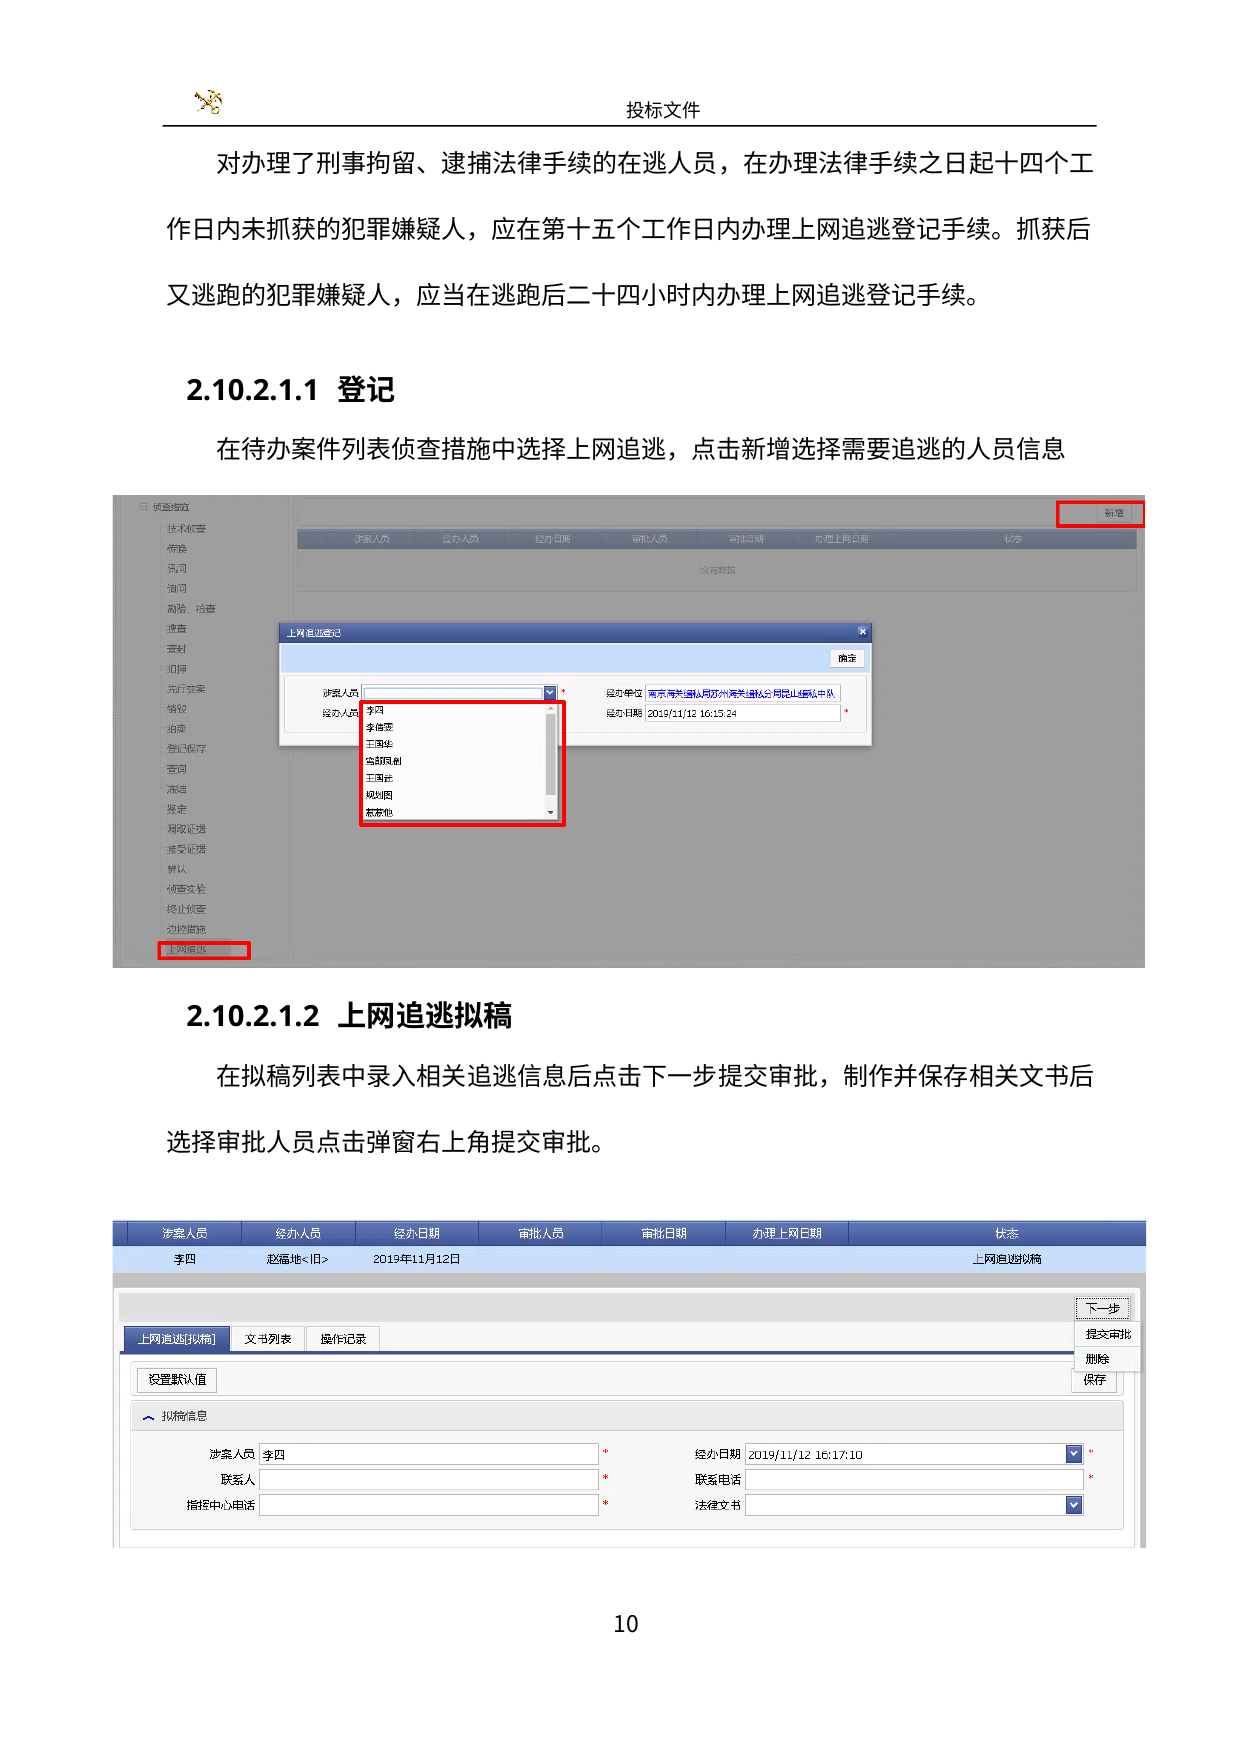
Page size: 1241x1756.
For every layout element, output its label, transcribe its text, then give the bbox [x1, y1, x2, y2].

text 对办理了刑事拘留、逮捕法律手续的在逃人员，在办理法律手续之日起十四个工作日内未抓获的犯罪嫌疑人，应在第十五个工作日内办理上网追逃登记手续。抓获后又逃跑的犯罪嫌疑人，应当在逃跑后二十四小时内办理上网追逃登记手续。 [166, 144, 1094, 312]
subtitle 登记 [319, 367, 1146, 409]
text 在待办案件列表侦查措施中选择上网追逃，点击新增选择需要追逃的人员信息 [166, 429, 1094, 466]
picture [112, 1219, 1147, 1548]
subtitle 上网追逃拟稿 [319, 993, 1146, 1035]
text 在拟稿列表中录入相关追逃信息后点击下一步提交审批，制作并保存相关文书后选择审批人员点击弹窗右上角提交审批。 [166, 1056, 1094, 1158]
picture [112, 495, 1145, 968]
picture [194, 90, 222, 114]
